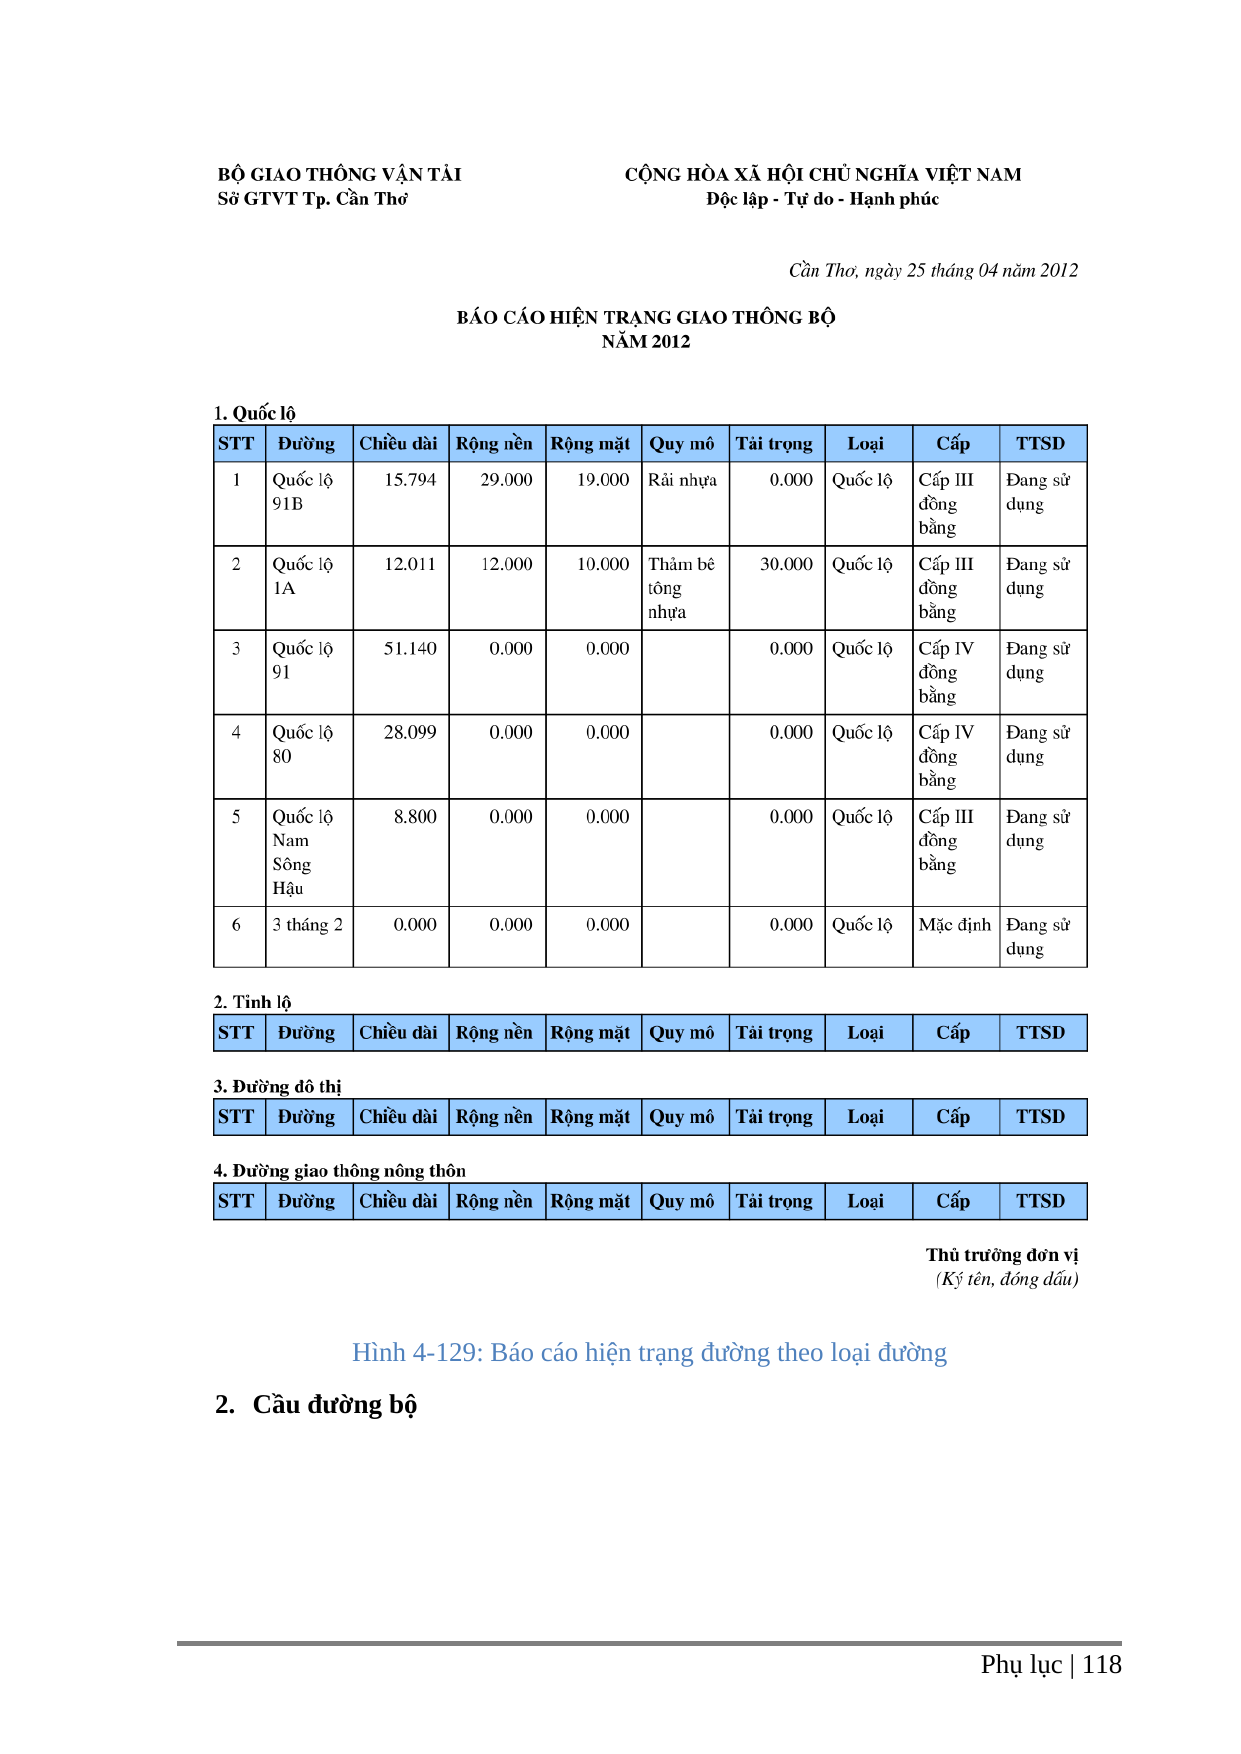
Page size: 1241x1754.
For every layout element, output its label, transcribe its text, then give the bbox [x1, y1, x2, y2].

list Cầu đường bộ [215, 1388, 1122, 1419]
picture [177, 118, 1123, 1311]
